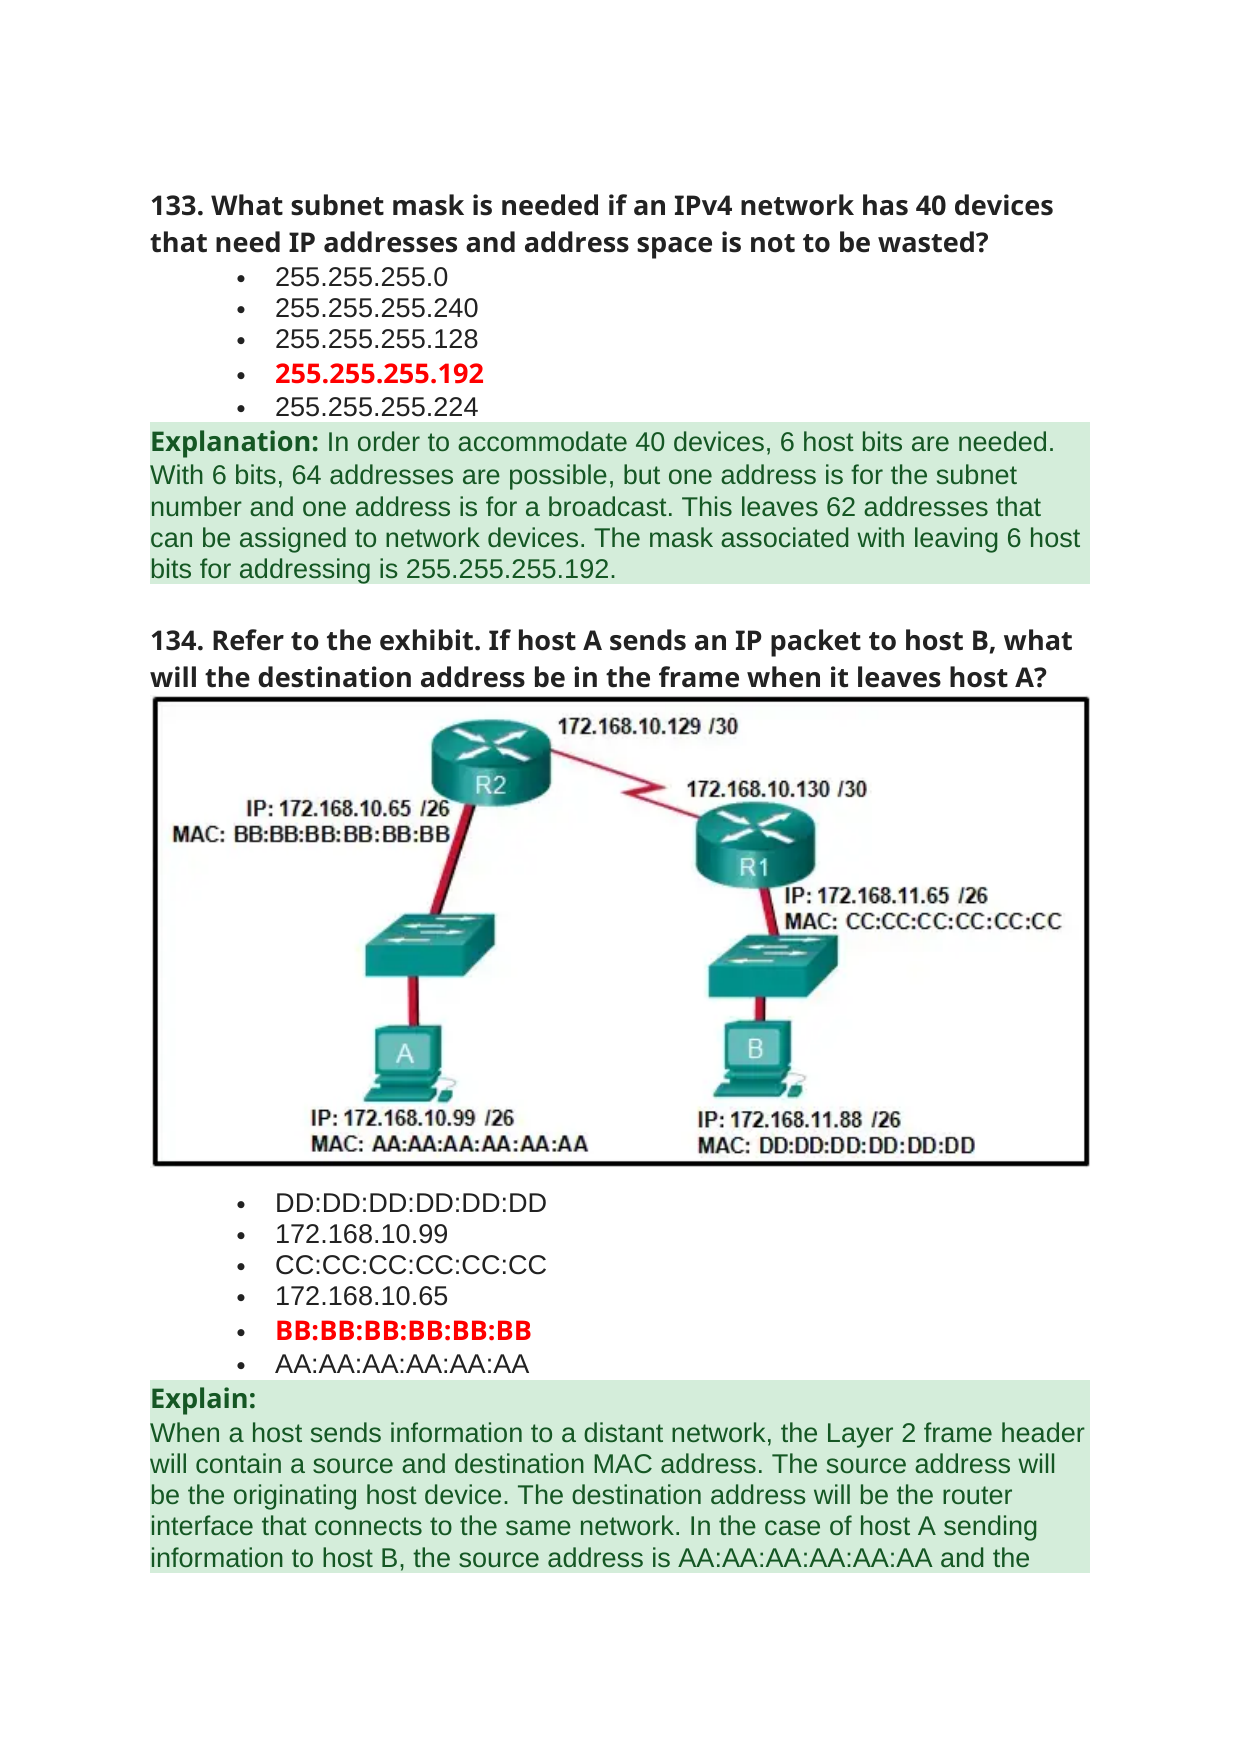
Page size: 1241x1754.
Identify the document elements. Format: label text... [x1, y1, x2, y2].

list 172.168.10.99 [237, 1218, 1090, 1249]
list 255.255.255.224 [237, 391, 1090, 422]
picture [150, 695, 1091, 1168]
list 255.255.255.0 [237, 261, 1090, 292]
list AA:AA:AA:AA:AA:AA [237, 1348, 1090, 1380]
list 255.255.255.192 [237, 354, 1090, 391]
list CC:CC:CC:CC:CC:CC [237, 1249, 1090, 1280]
text 134. Refer to the exhibit. If host A sends an IP packet to host B, what will the destination address be in the frame when it leaves host A? [150, 621, 1090, 695]
text 133. What subnet mask is needed if an IPv4 network has 40 devices that need IP addresses and address space is not to be wasted? [150, 187, 1090, 261]
list 172.168.10.65 [237, 1280, 1090, 1312]
list 255.255.255.240 [237, 292, 1090, 323]
list 255.255.255.128 [237, 323, 1090, 354]
text Explanation: In order to accommodate 40 devices, 6 host bits are needed. With 6 bits, 64 addresses are possible, but one address is for the subnet number and one address is for a broadcast. This leaves 62 addresses that can be assigned to network devices. The mask associated with leaving 6 host bits for addressing is 255.255.255.192. [150, 422, 1090, 584]
list DD:DD:DD:DD:DD:DD [237, 1187, 1090, 1218]
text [150, 1380, 1090, 1573]
list BB:BB:BB:BB:BB:BB [237, 1312, 1090, 1348]
